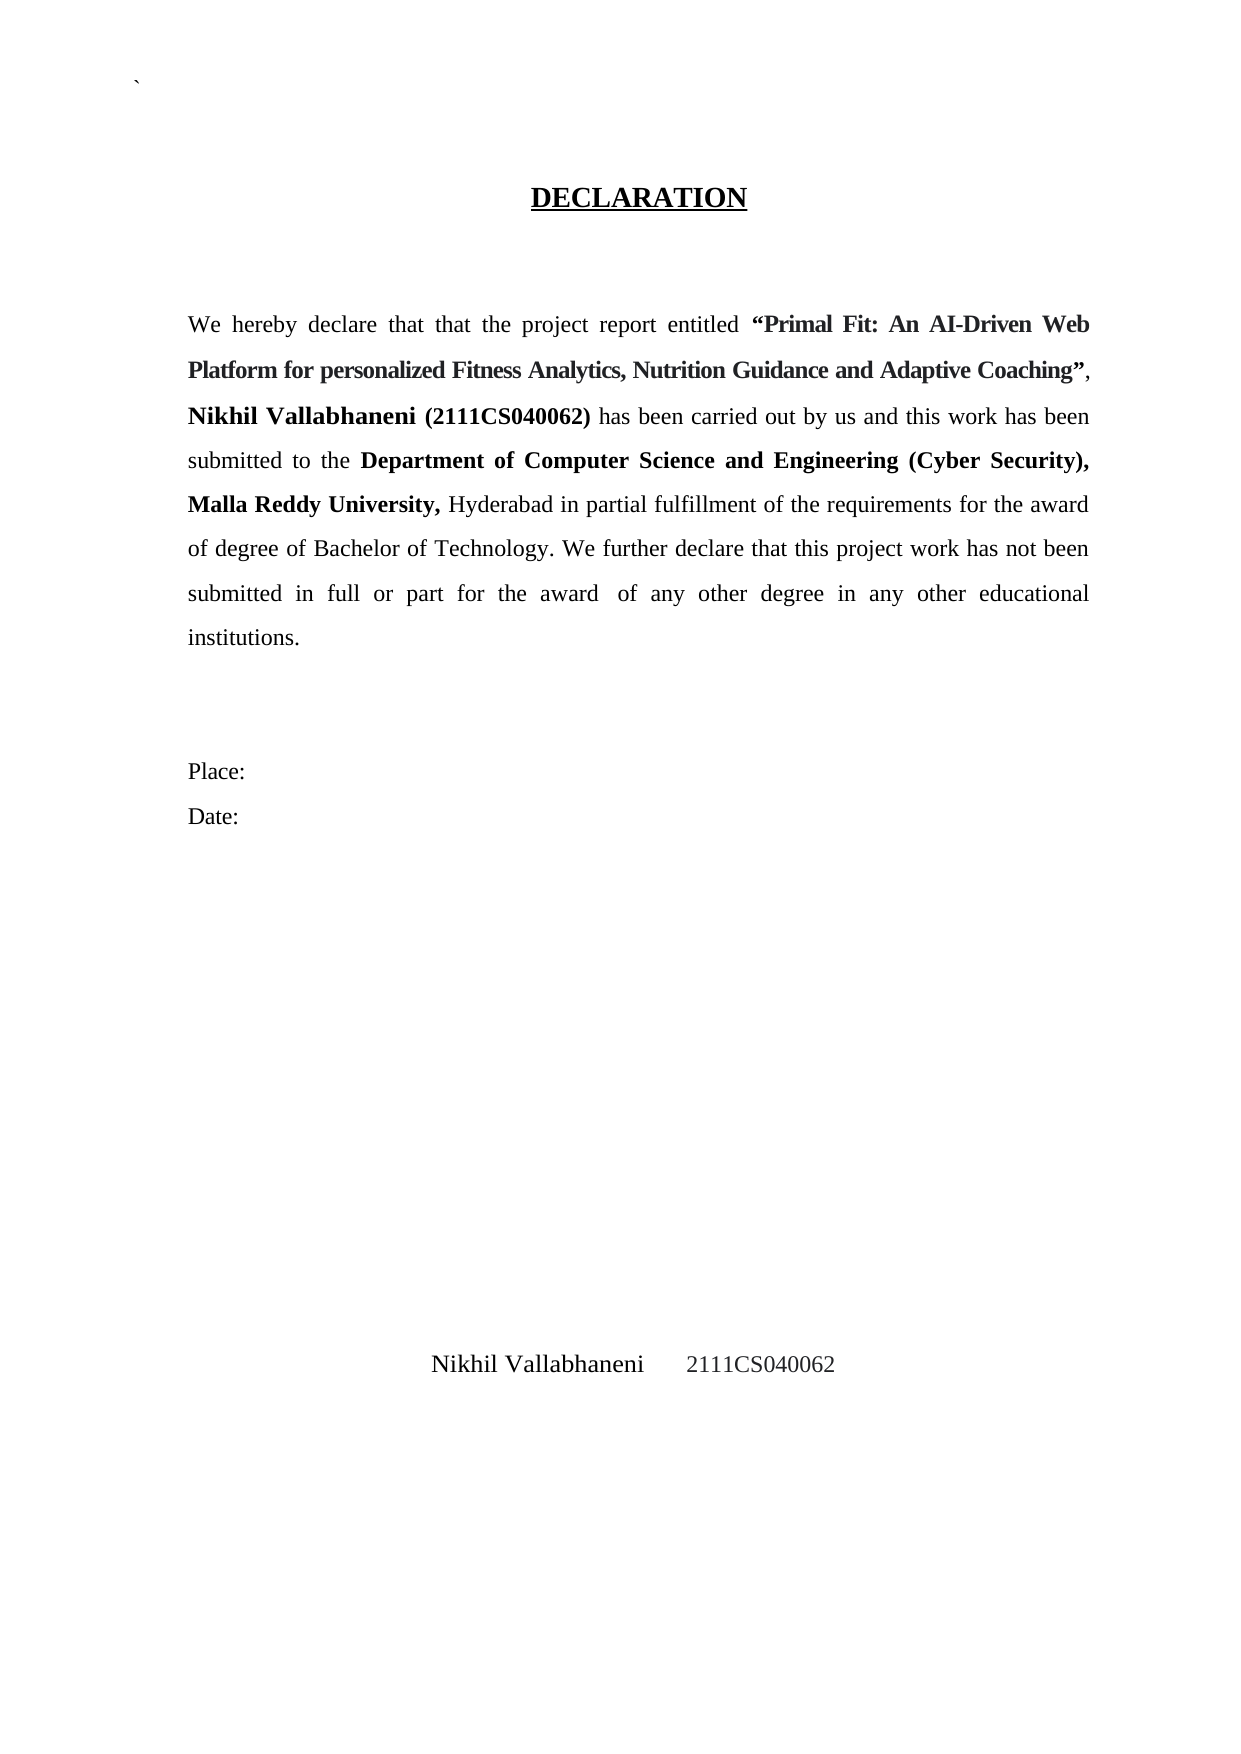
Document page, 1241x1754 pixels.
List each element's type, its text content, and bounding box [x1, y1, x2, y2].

text Date: [188, 802, 1137, 830]
subtitle Nikhil Vallabhaneni 2111CS040062 [428, 1349, 850, 1378]
text Place: [188, 757, 1137, 784]
text DECLARATION [246, 180, 1032, 213]
text We hereby declare that that the project report entitled “Primal Fit: An AI-Driven Web Platform for personalized Fitness Analytics, Nutrition Guidance and Adaptive Coaching”, Nikhil Vallabhaneni (2111CS040062) has been carried out by us and this work has been submitted to the Department of Computer Science and Engineering (Cyber Security), Malla Reddy University, Hyderabad in partial fulfillment of the requirements for the award of degree of Bachelor of Technology. We further declare that this project work has not been submitted in full or part for the award of any other degree in any other educational institutions. [188, 309, 1091, 650]
